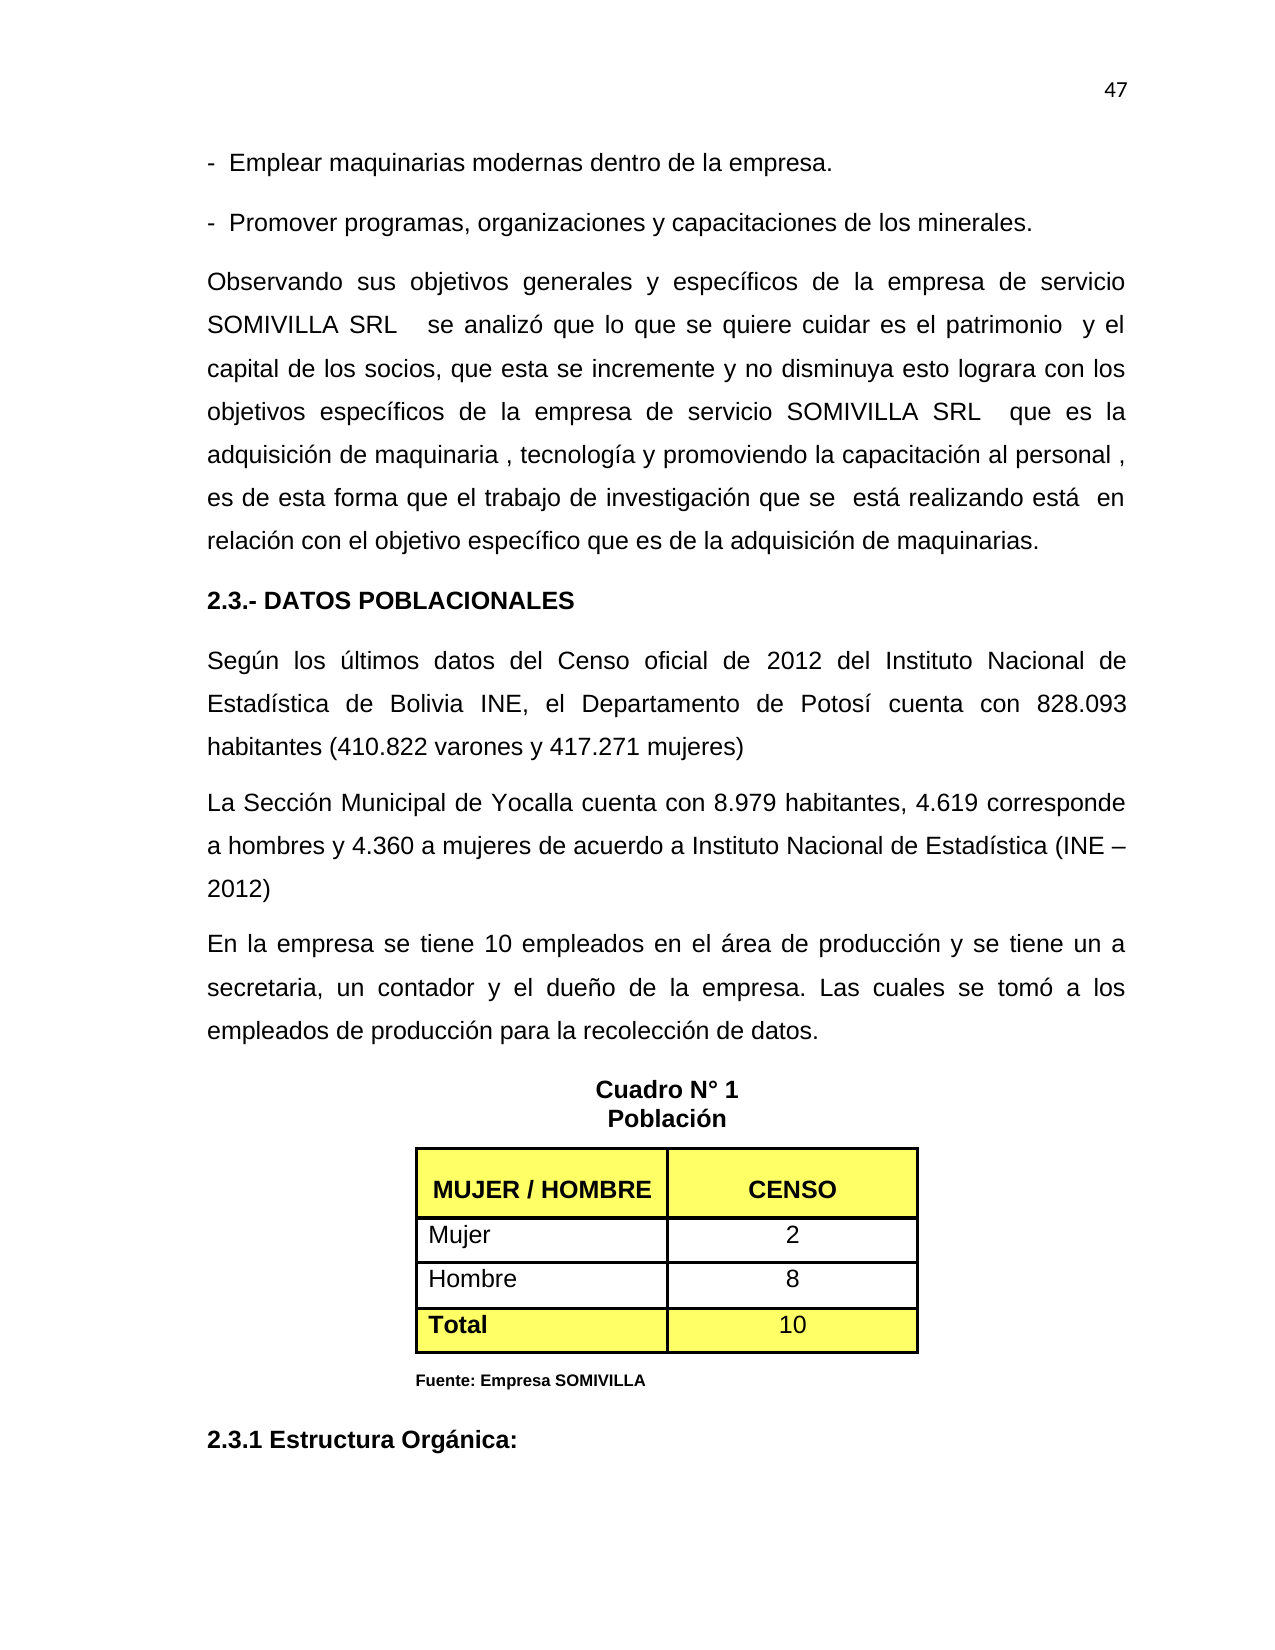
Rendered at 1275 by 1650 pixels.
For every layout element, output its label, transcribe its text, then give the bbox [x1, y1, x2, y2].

text Observando sus objetivos generales y específicos de la empresa de servicio SOMIVILLA SRL se analizó que lo que se quiere cuidar es el patrimonio y el capital de los socios, que esta se incremente y no disminuya esto lograra con los objetivos específicos de la empresa de servicio SOMIVILLA SRL que es la adquisición de maquinaria , tecnología y promoviendo la capacitación al personal , es de esta forma que el trabajo de investigación que se está realizando está en relación con el objetivo específico que es de la adquisición de maquinarias. [207, 267, 1127, 555]
table_cell Total [418, 1310, 666, 1351]
text Fuente: Empresa SOMIVILLA [207, 1371, 1127, 1390]
text Según los últimos datos del Censo oficial de 2012 del Instituto Nacional de Estadística de Bolivia INE, el Departamento de Potosí cuenta con 828.093 habitantes (410.822 varones y 417.271 mujeres) [207, 646, 1127, 761]
table_cell Hombre [418, 1264, 666, 1307]
table_header CENSO [669, 1150, 916, 1216]
text La Sección Municipal de Yocalla cuenta con 8.979 habitantes, 4.619 corresponde a hombres y 4.360 a mujeres de acuerdo a Instituto Nacional de Estadística (INE – 2012) [207, 787, 1127, 902]
text 2.3.- DATOS POBLACIONALES [207, 586, 1127, 614]
table_cell 10 [669, 1310, 916, 1351]
table_cell Mujer [418, 1220, 666, 1261]
text En la empresa se tiene 10 empleados en el área de producción y se tiene un a secretaria, un contador y el dueño de la empresa. Las cuales se tomó a los empleados de producción para la recolección de datos. [207, 929, 1127, 1044]
text Cuadro N° 1 [207, 1075, 1127, 1104]
table_cell 8 [669, 1264, 916, 1307]
text - Emplear maquinarias modernas dentro de la empresa. [207, 148, 1127, 176]
text Población [207, 1104, 1127, 1133]
text 2.3.1 Estructura Orgánica: [207, 1425, 1127, 1453]
text - Promover programas, organizaciones y capacitaciones de los minerales. [207, 207, 1127, 236]
table_cell 2 [669, 1220, 916, 1261]
table_header MUJER / HOMBRE [418, 1150, 666, 1216]
